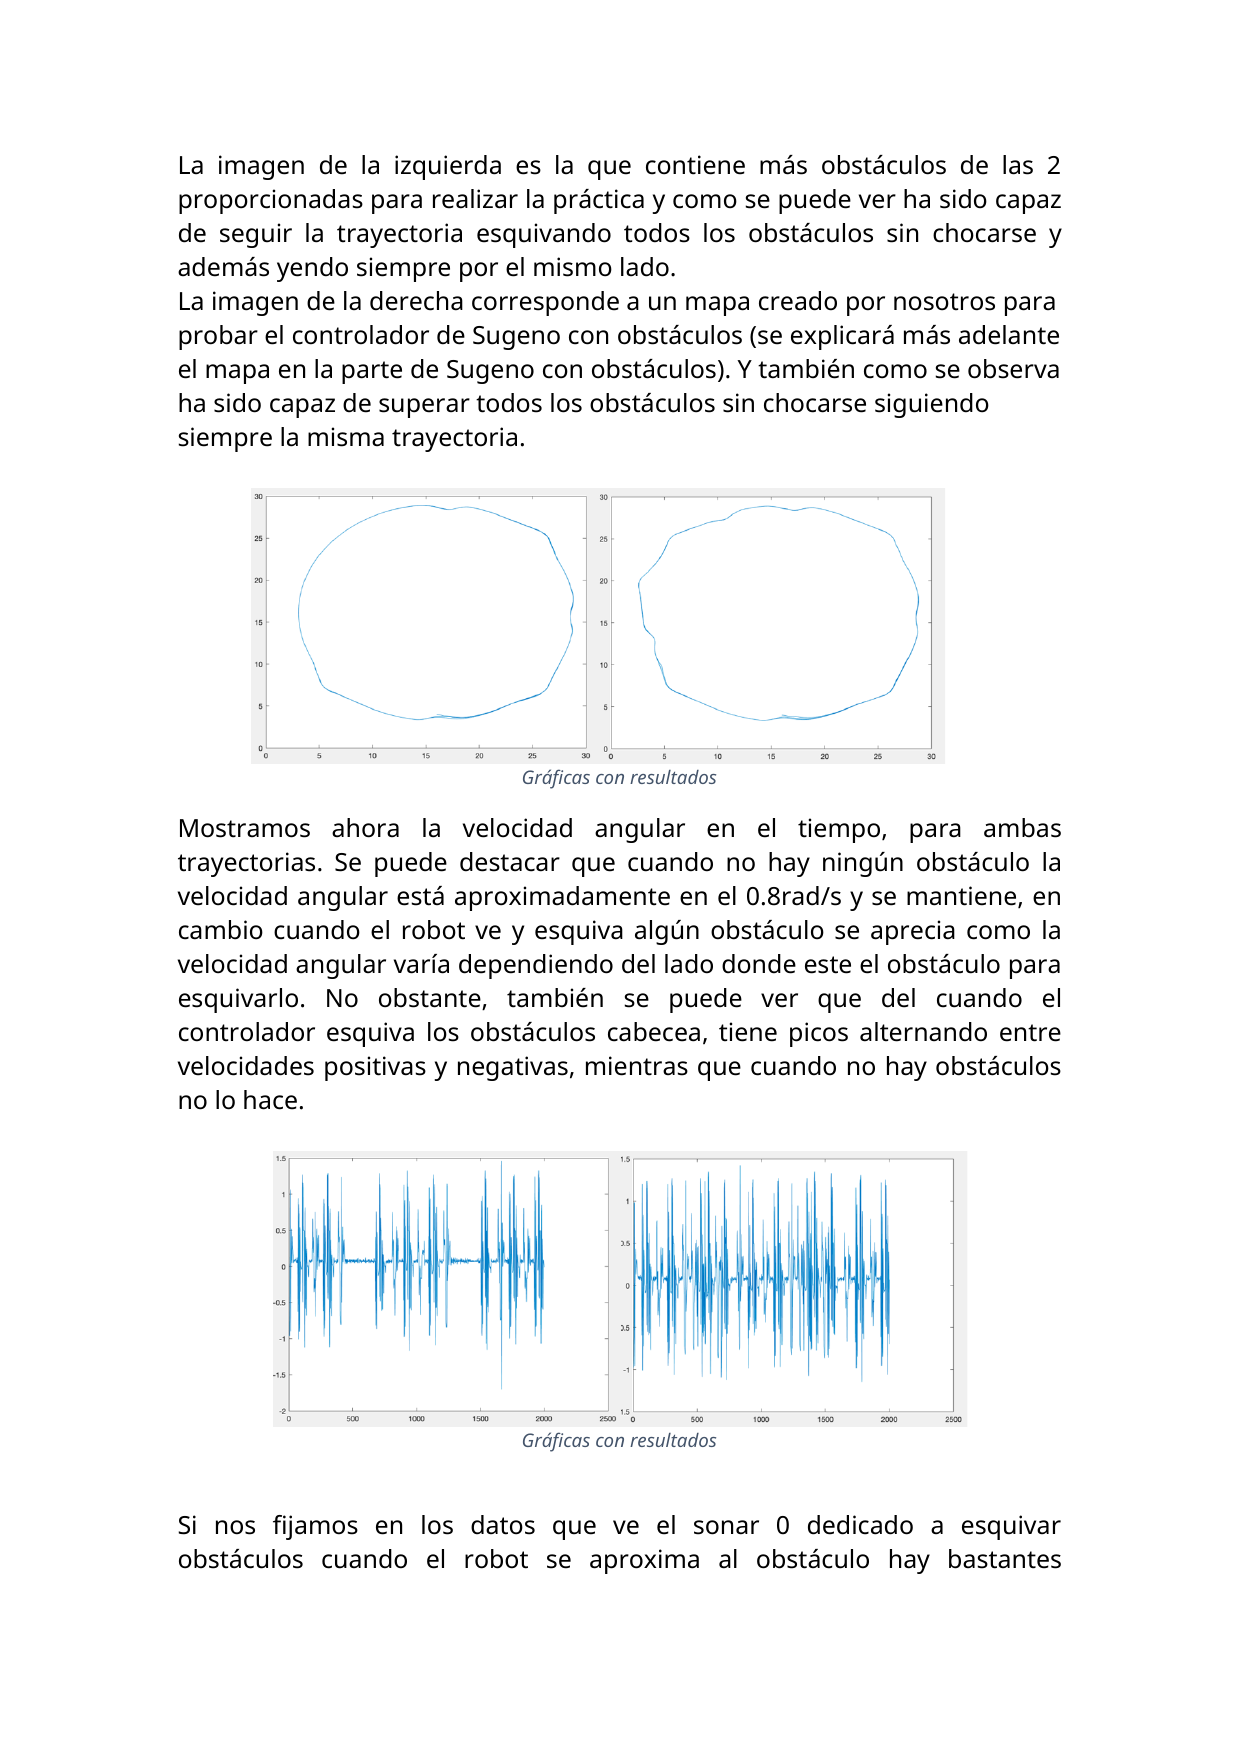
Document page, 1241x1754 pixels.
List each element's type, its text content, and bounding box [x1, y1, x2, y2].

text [177, 1507, 1063, 1575]
picture [273, 1151, 968, 1427]
text La imagen de la izquierda es la que contiene más obstáculos de las 2 proporcionadas para realizar la práctica y como se puede ver ha sido capaz de seguir la trayectoria esquivando todos los obstáculos sin chocarse y además yendo siempre por el mismo lado. [177, 148, 1063, 284]
text Gráficas con resultados [177, 764, 1063, 789]
text La imagen de la derecha corresponde a un mapa creado por nosotros para probar el controlador de Sugeno con obstáculos (se explicará más adelante el mapa en la parte de Sugeno con obstáculos). Y también como se observa ha sido capaz de superar todos los obstáculos sin chocarse siguiendo siempre la misma trayectoria. [177, 284, 1063, 454]
text Mostramos ahora la velocidad angular en el tiempo, para ambas trayectorias. Se puede destacar que cuando no hay ningún obstáculo la velocidad angular está aproximadamente en el 0.8rad/s y se mantiene, en cambio cuando el robot ve y esquiva algún obstáculo se aprecia como la velocidad angular varía dependiendo del lado donde este el obstáculo para esquivarlo. No obstante, también se puede ver que del cuando el controlador esquiva los obstáculos cabecea, tiene picos alternando entre velocidades positivas y negativas, mientras que cuando no hay obstáculos no lo hace. [177, 810, 1063, 1117]
text Gráficas con resultados [177, 1427, 1063, 1452]
picture [251, 488, 946, 764]
